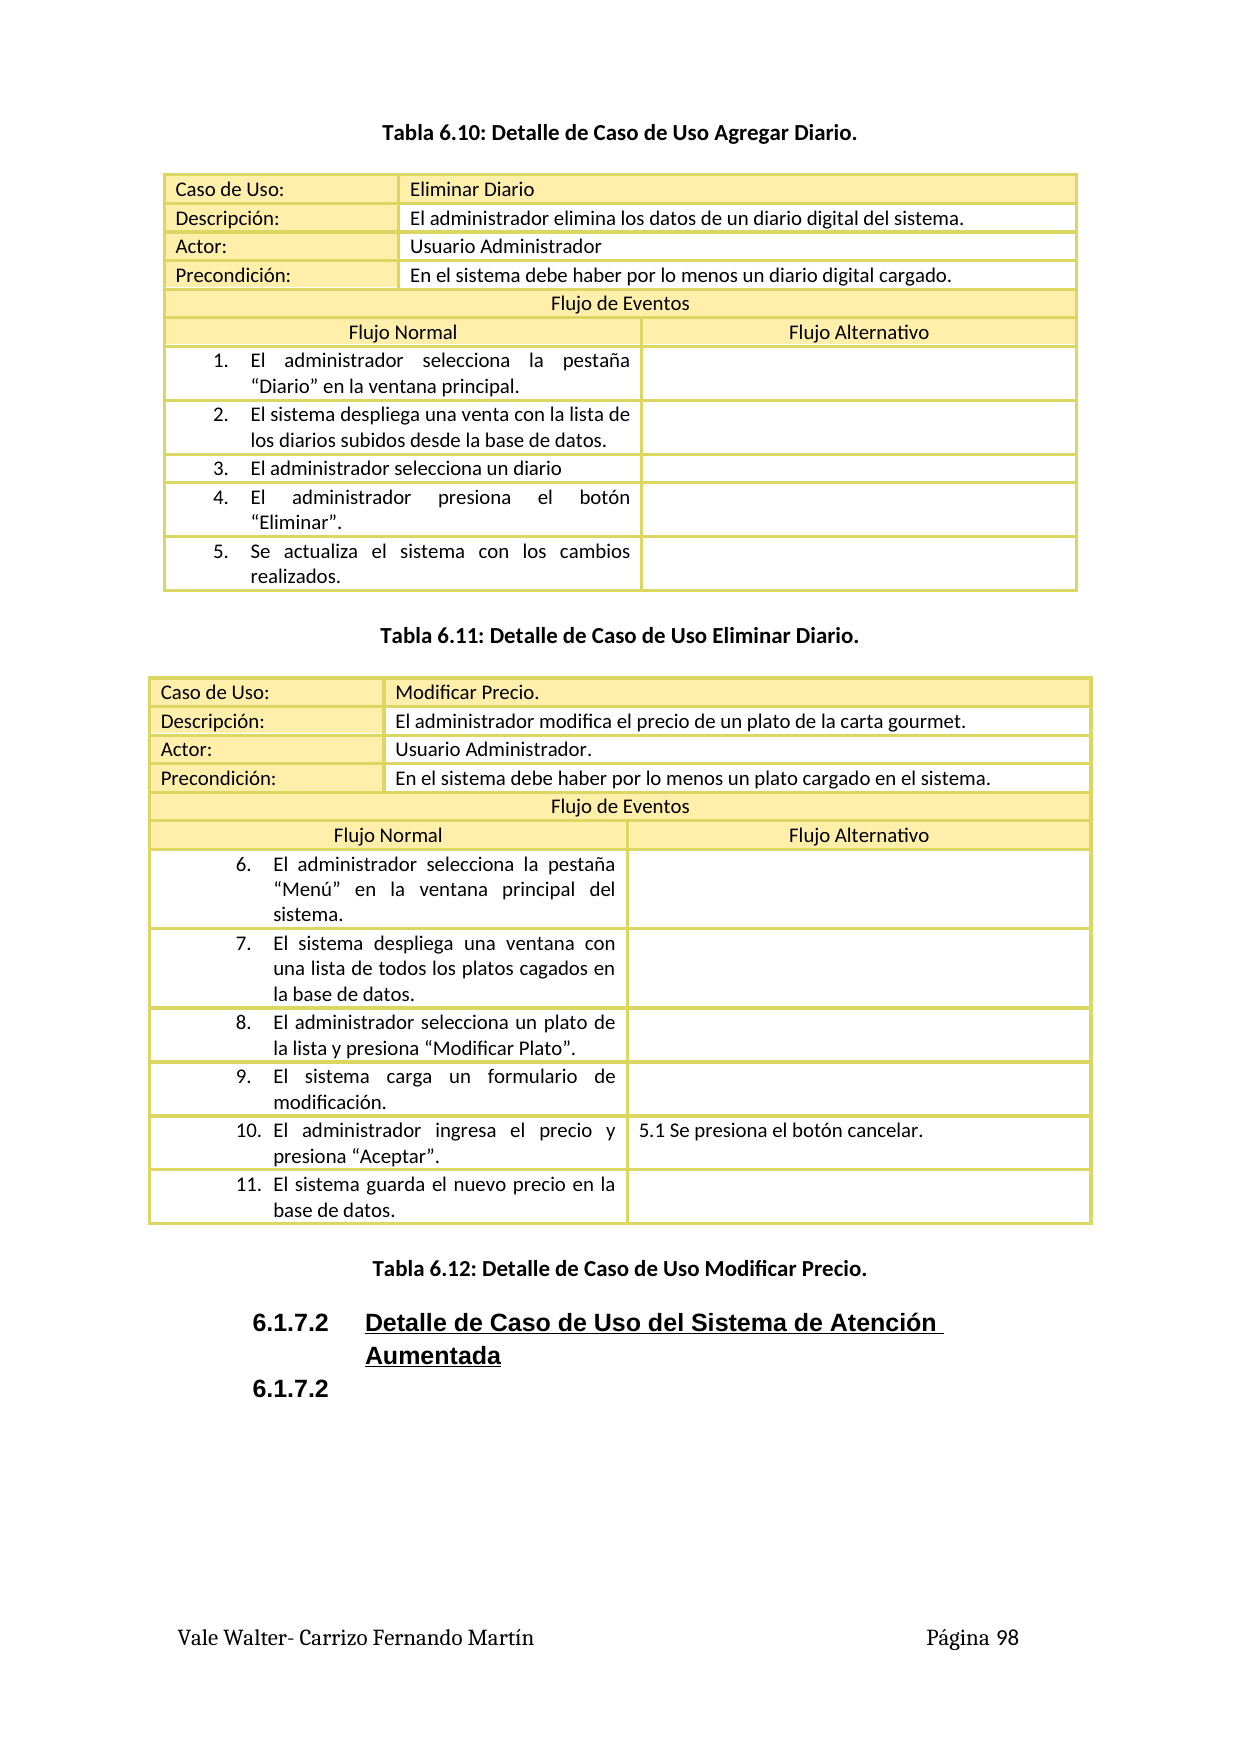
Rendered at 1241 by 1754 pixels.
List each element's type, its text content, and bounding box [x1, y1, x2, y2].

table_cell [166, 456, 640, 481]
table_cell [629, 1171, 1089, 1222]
text Tabla 6.11: Detalle de Caso de Uso Eliminar Diario. [177, 592, 1063, 649]
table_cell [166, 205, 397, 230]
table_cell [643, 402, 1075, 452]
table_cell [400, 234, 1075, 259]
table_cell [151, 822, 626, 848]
list Detalle de Caso de Uso del Sistema de Atención Aumentada [252, 1308, 1063, 1369]
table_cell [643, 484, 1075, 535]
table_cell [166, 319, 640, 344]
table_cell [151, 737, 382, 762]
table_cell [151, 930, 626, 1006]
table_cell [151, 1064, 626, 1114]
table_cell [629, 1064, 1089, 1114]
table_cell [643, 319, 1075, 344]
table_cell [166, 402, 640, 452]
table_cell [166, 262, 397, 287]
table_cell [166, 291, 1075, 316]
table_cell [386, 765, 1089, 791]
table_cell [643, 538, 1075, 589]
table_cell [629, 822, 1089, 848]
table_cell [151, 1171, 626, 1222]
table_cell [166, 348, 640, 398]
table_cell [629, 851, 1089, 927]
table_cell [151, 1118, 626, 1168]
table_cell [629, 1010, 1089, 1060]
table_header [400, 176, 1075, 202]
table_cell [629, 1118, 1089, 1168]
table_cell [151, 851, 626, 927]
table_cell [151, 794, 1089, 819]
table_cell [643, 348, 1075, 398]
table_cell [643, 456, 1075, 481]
text Tabla 6.10: Detalle de Caso de Uso Agregar Diario. [177, 118, 1063, 146]
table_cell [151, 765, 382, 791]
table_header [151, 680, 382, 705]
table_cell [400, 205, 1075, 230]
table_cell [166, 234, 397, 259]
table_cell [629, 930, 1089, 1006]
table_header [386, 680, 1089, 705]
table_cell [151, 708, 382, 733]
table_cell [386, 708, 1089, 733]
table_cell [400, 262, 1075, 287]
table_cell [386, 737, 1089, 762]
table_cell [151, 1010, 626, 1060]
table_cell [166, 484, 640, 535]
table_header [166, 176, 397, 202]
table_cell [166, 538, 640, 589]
text Tabla 6.12: Detalle de Caso de Uso Modificar Precio. [177, 1225, 1063, 1283]
